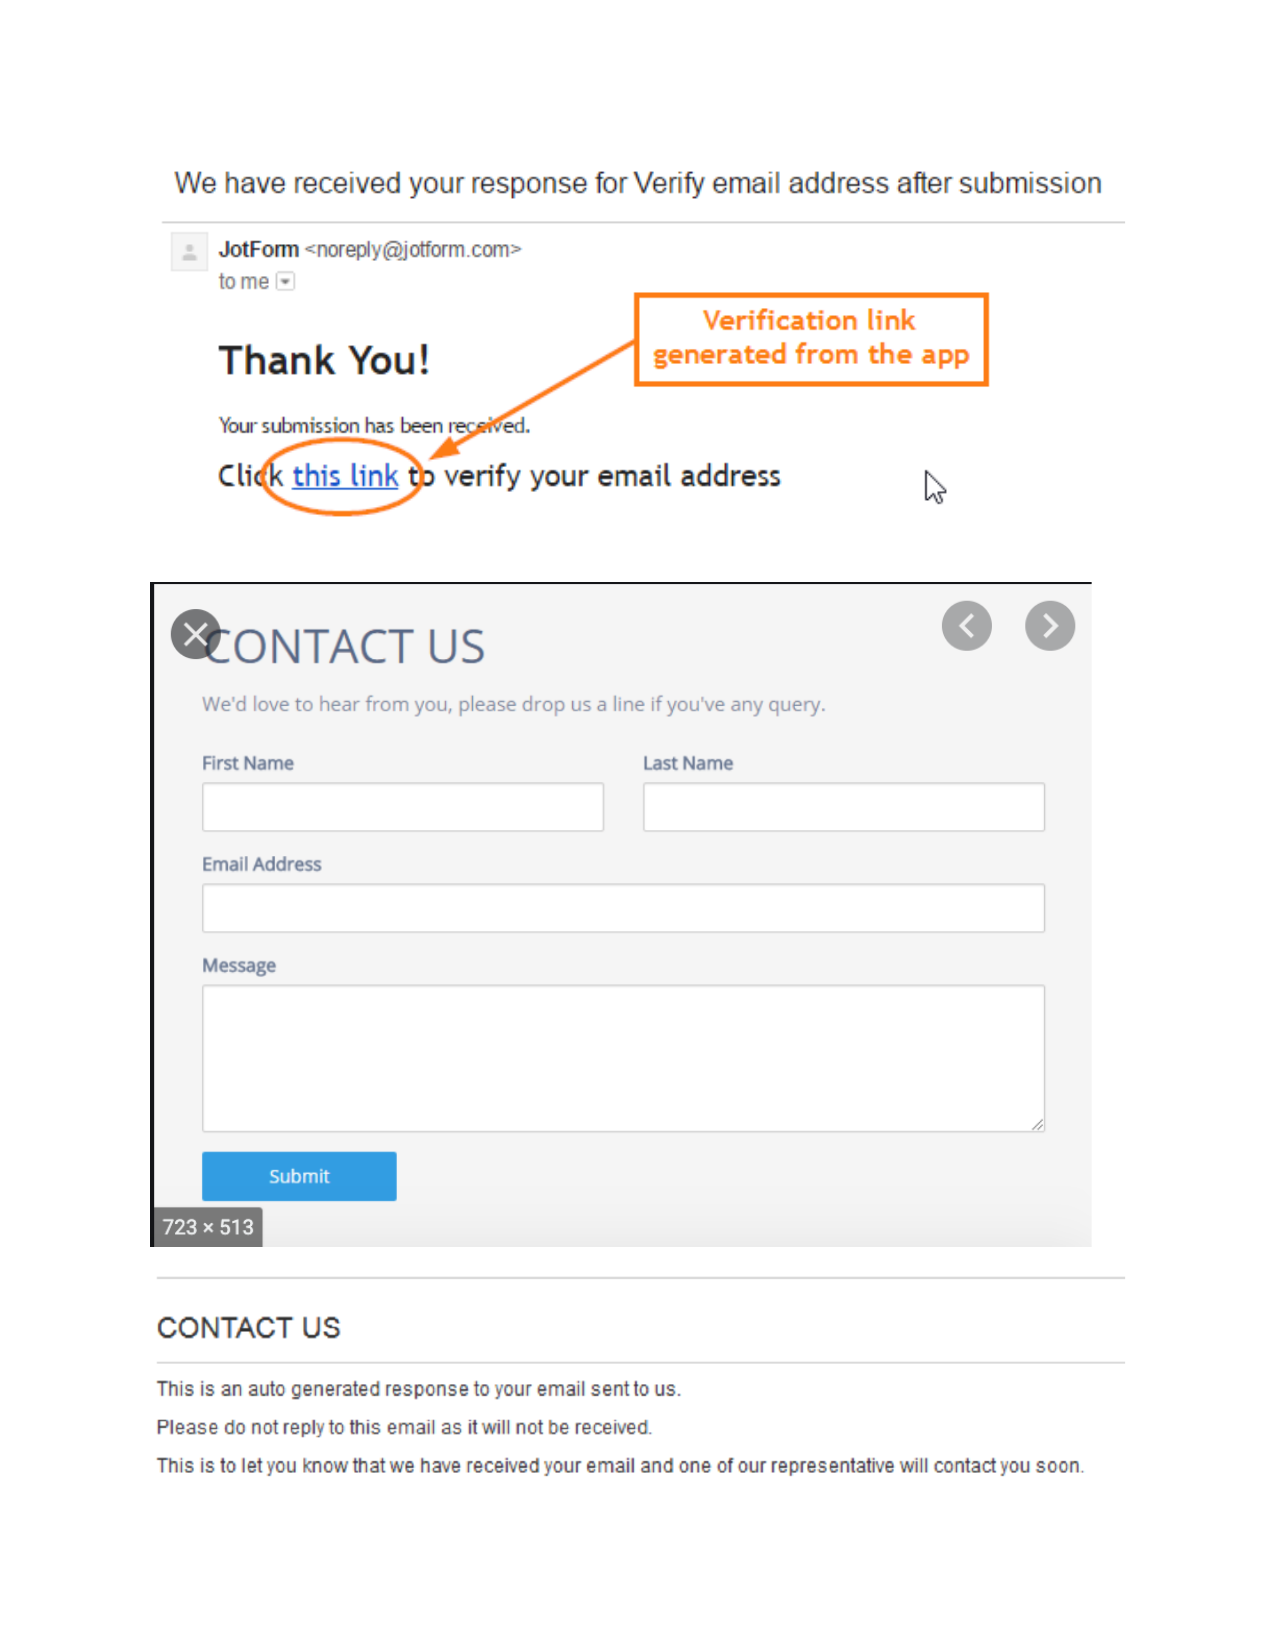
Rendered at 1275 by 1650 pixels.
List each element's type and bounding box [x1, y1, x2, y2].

picture [150, 150, 1125, 554]
picture [150, 1275, 1125, 1485]
picture [150, 582, 1092, 1247]
